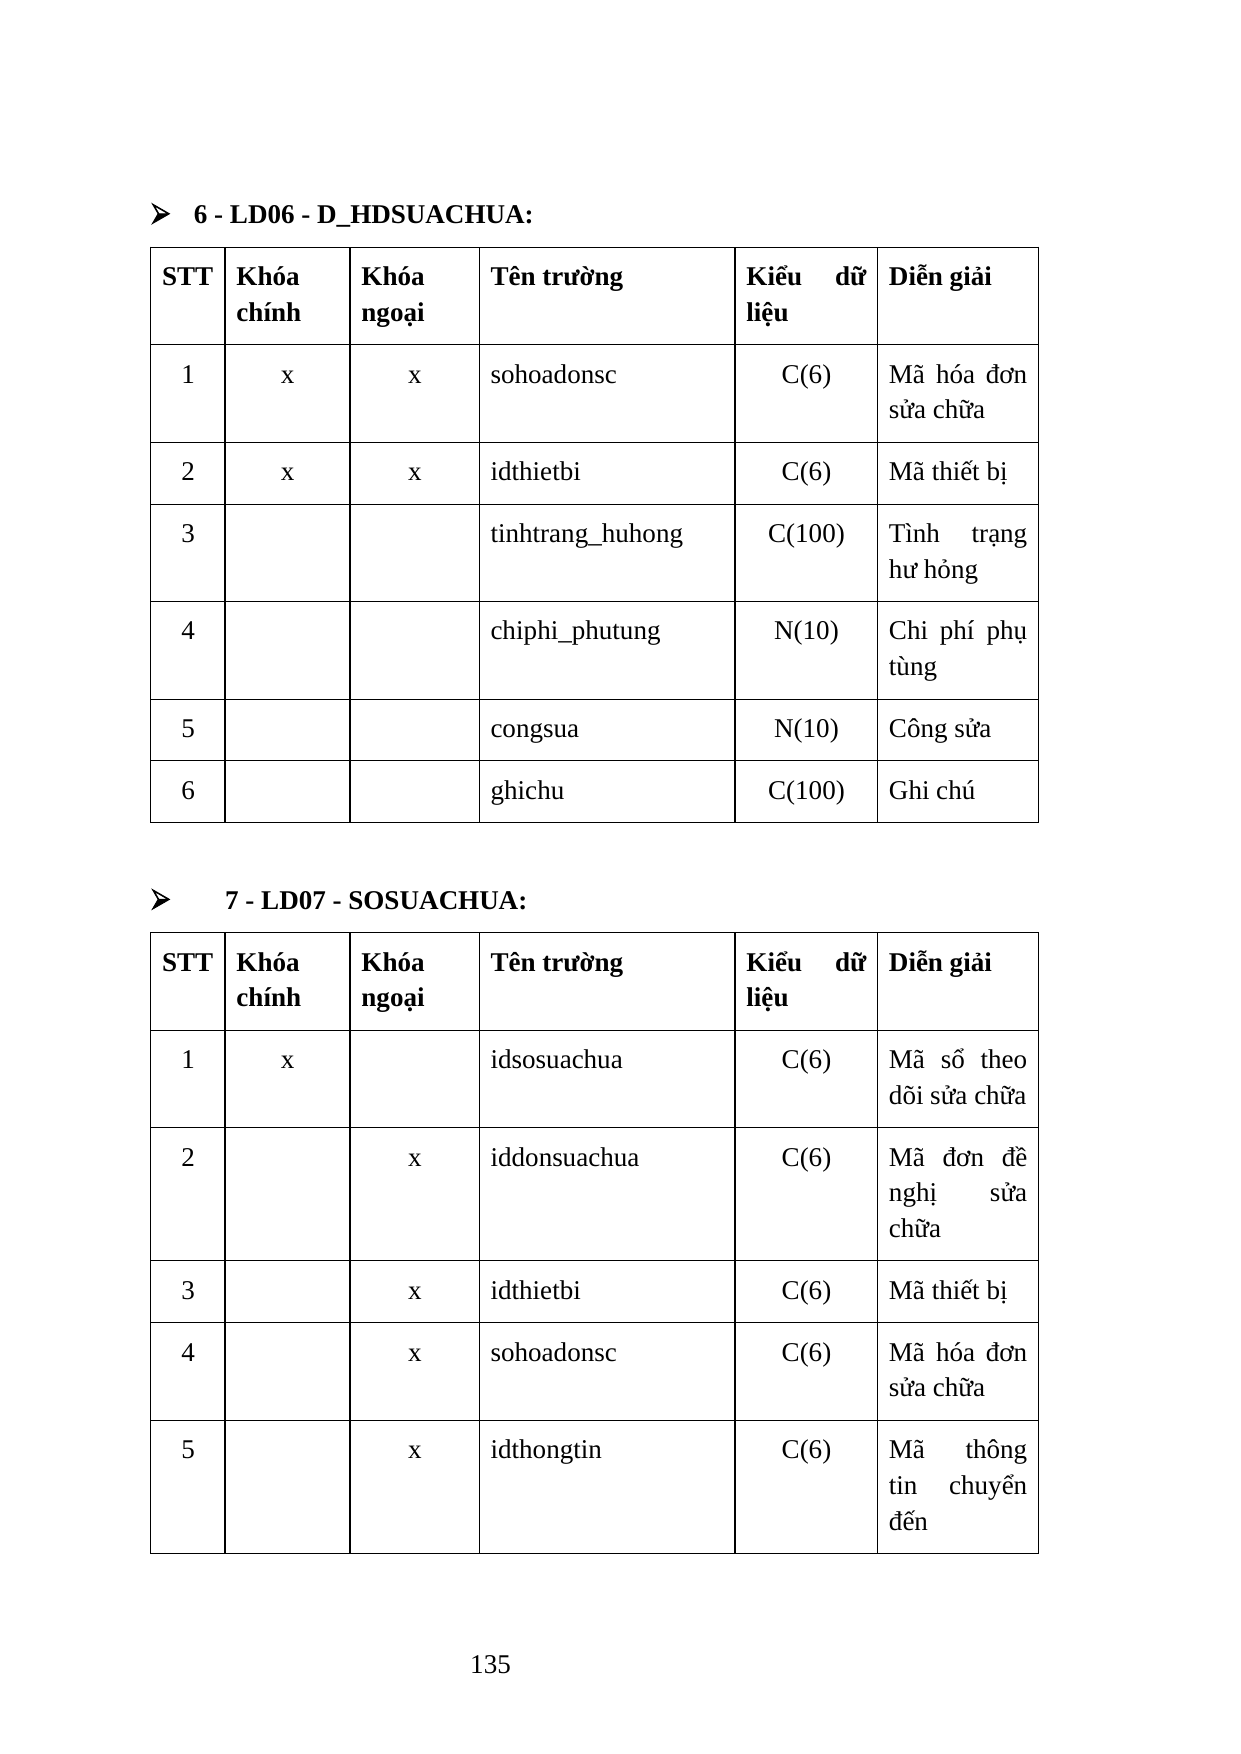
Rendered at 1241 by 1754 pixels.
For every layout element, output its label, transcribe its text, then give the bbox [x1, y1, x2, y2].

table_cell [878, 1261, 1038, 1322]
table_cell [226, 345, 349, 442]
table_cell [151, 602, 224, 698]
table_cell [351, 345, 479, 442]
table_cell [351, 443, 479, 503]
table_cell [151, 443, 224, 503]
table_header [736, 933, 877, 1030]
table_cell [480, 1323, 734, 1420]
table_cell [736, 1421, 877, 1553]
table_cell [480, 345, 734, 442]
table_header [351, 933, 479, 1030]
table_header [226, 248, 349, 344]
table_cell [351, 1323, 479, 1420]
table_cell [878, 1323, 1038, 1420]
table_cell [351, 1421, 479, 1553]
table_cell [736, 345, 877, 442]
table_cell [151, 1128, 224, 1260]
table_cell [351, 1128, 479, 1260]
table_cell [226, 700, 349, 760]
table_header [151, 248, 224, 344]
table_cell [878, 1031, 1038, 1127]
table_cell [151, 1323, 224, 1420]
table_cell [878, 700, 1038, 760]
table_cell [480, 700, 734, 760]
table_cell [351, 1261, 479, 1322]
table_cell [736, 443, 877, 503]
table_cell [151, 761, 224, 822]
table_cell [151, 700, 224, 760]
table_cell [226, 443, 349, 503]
list 7 - LD07 - SOSUACHUA: [150, 884, 1090, 915]
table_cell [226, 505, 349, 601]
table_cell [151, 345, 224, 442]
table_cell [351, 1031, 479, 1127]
list 6 - LD06 - D_HDSUACHUA: [150, 198, 1090, 229]
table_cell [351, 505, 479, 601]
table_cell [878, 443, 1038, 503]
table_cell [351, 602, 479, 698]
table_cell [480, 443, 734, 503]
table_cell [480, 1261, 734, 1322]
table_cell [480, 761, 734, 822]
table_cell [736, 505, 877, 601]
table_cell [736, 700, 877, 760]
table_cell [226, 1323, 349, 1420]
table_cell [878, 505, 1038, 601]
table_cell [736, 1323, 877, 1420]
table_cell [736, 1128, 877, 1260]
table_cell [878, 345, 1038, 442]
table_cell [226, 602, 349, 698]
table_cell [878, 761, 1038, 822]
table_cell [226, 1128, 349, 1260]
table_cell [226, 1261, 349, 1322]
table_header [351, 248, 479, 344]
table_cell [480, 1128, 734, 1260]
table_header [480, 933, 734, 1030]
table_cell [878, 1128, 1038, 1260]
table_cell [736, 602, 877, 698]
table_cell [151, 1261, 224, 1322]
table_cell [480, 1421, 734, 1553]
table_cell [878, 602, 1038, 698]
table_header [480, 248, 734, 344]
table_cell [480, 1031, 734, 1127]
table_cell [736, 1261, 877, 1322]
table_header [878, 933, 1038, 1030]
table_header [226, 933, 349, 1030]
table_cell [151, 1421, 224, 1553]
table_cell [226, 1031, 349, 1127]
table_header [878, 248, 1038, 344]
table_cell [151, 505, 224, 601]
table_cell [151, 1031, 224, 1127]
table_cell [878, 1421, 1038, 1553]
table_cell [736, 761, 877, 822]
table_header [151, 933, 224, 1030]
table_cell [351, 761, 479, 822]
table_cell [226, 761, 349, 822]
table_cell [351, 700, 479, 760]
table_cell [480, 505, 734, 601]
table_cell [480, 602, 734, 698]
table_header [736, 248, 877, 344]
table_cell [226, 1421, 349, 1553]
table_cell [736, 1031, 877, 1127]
